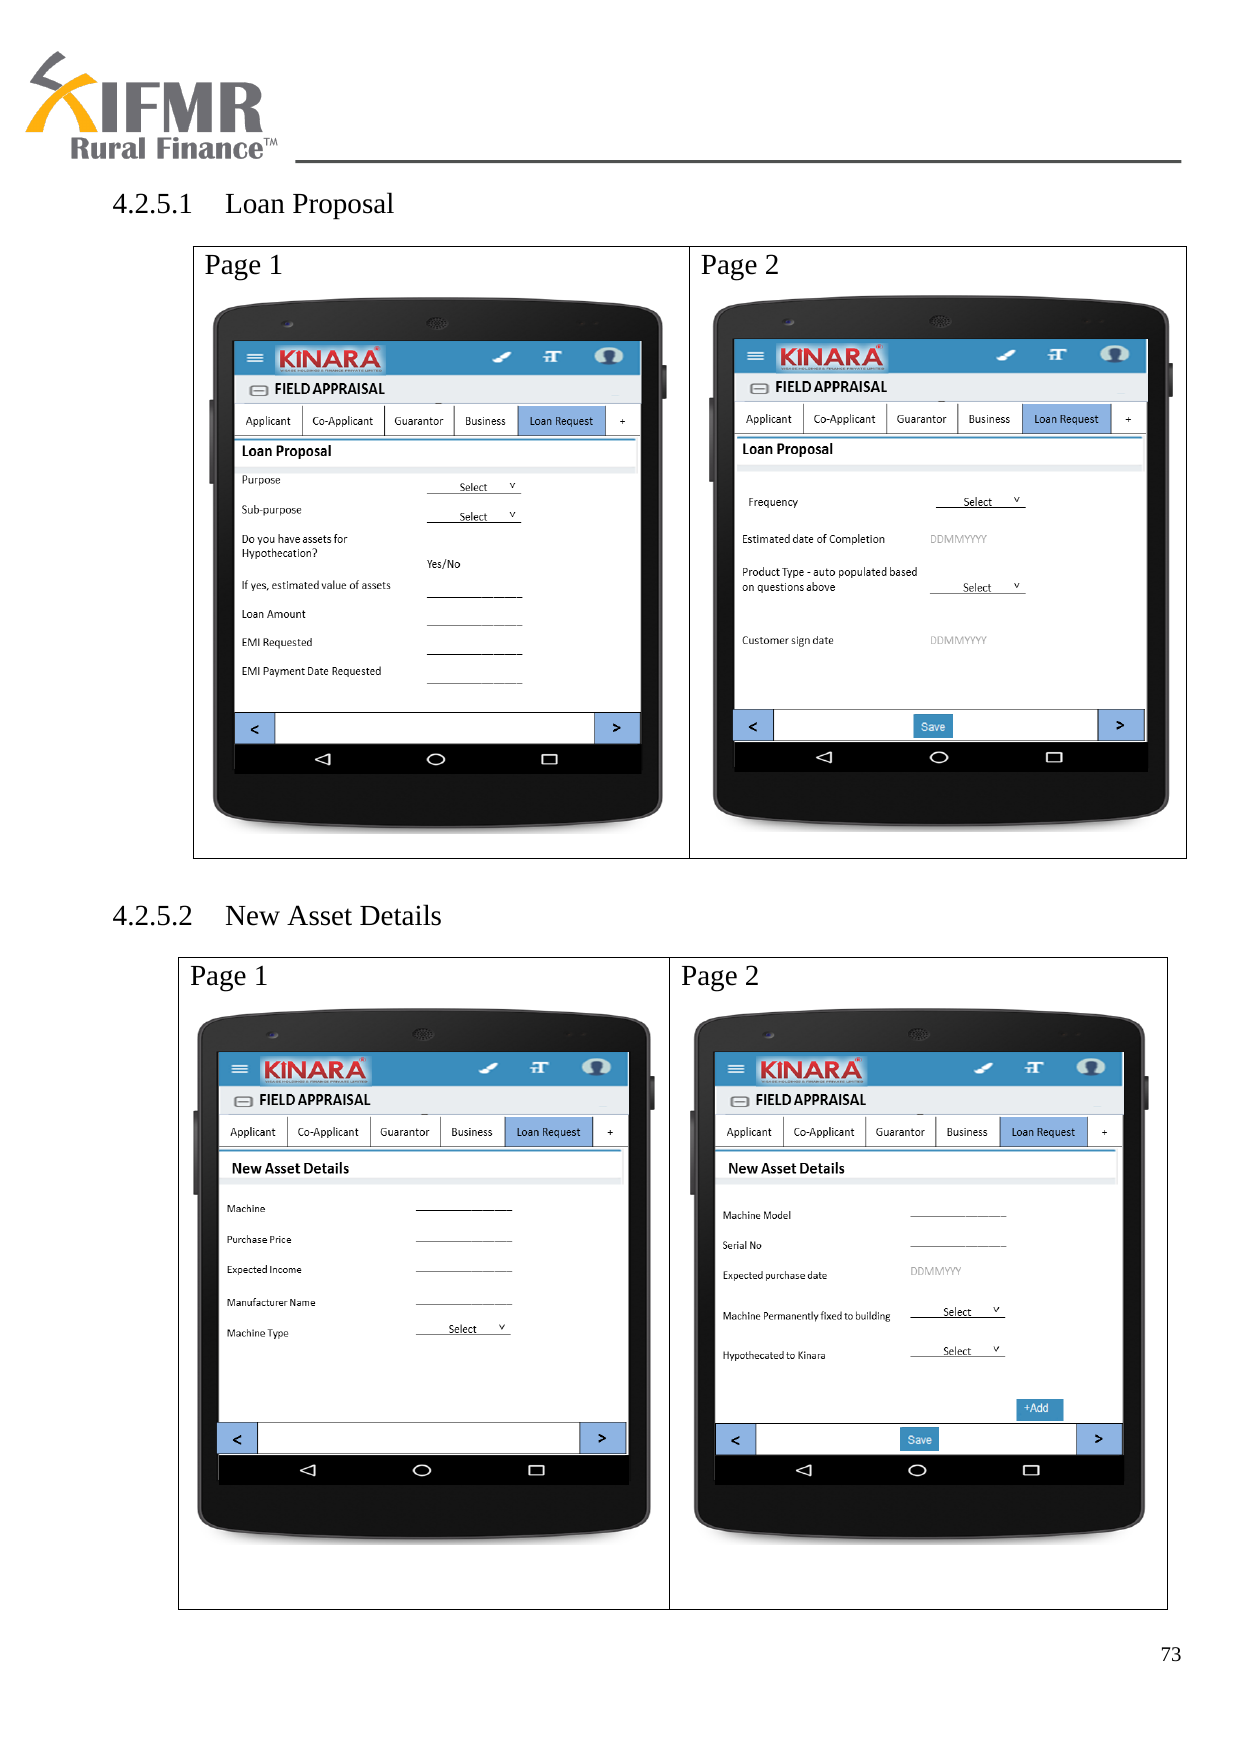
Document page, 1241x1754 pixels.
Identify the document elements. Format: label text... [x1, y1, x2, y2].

picture [700, 285, 1174, 832]
picture [680, 996, 1156, 1545]
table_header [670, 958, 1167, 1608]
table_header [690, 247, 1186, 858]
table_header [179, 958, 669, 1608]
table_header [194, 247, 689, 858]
picture [204, 285, 675, 834]
list New Asset Details [112, 898, 1181, 931]
picture [18, 45, 284, 166]
picture [189, 996, 659, 1545]
list Loan Proposal [112, 187, 1181, 220]
